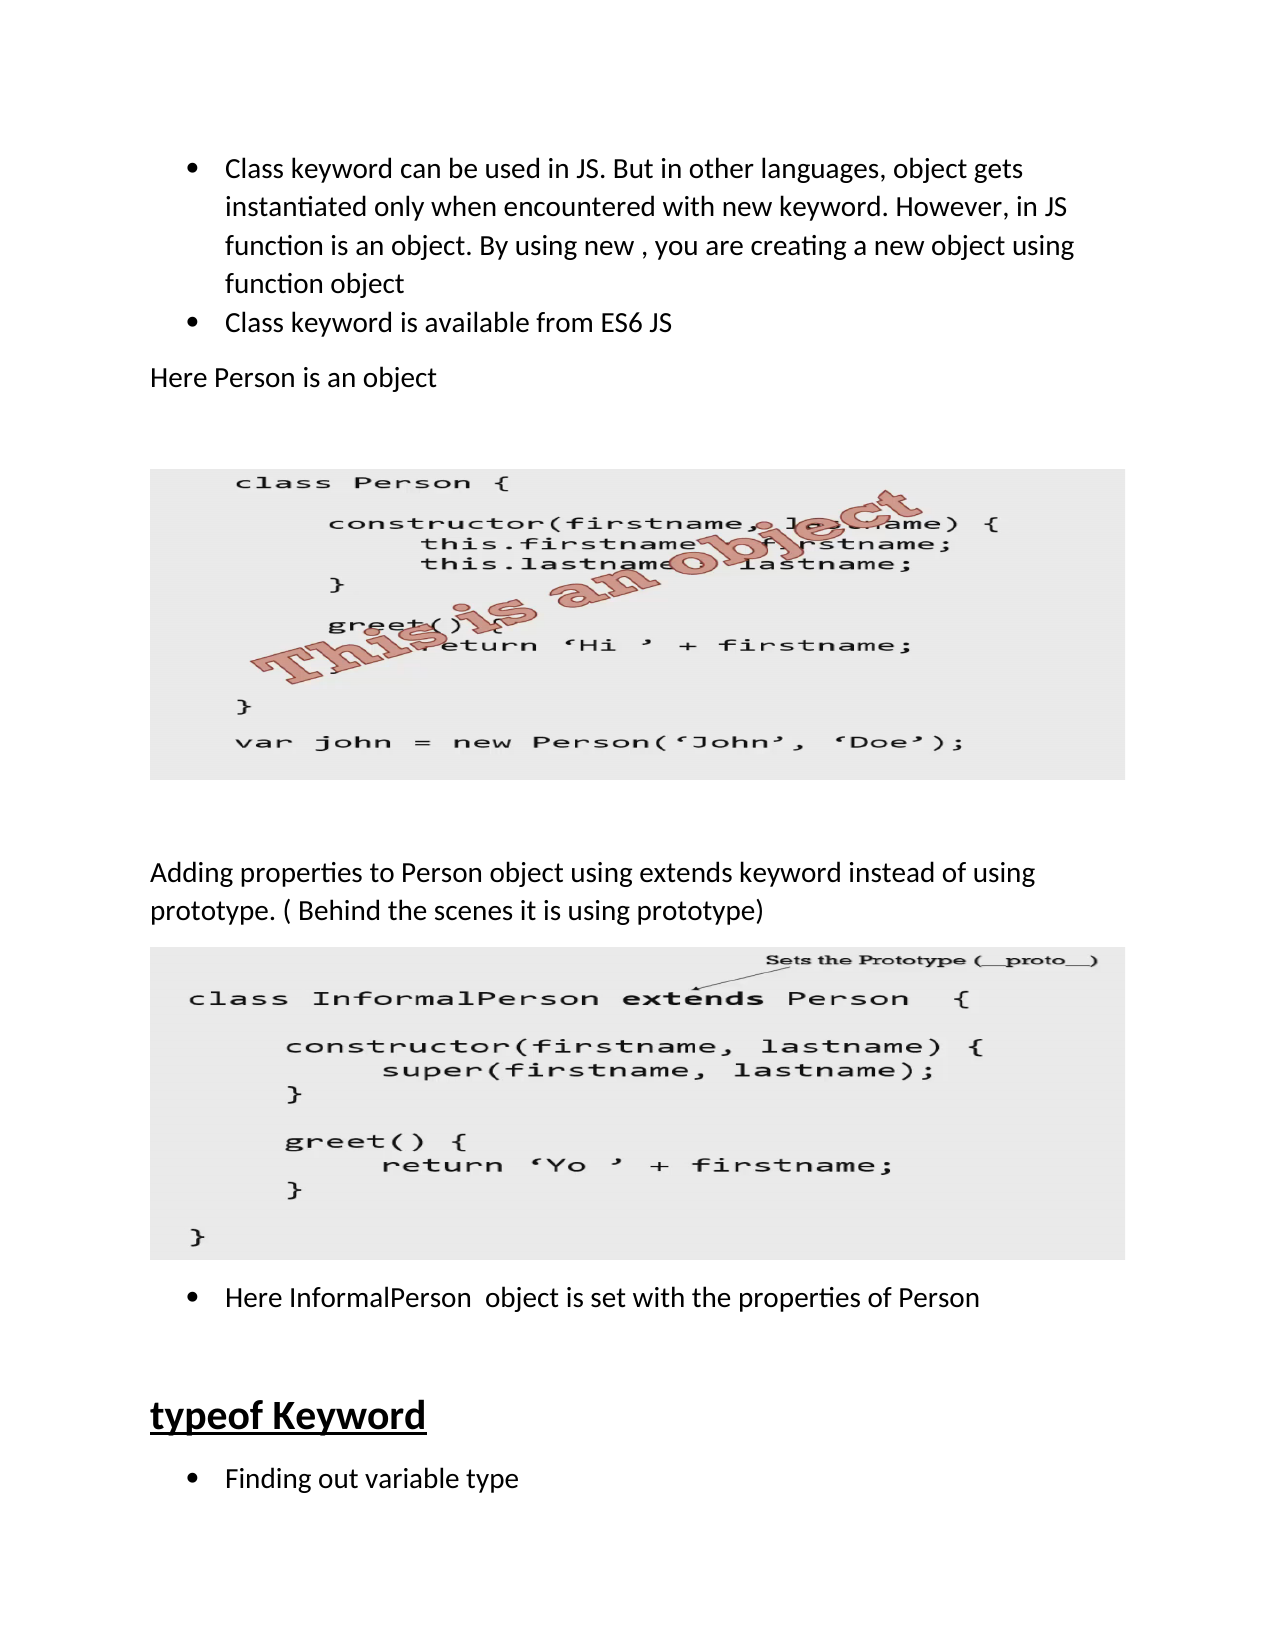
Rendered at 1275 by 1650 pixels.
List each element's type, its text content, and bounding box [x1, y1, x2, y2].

list Here InformalPerson object is set with the properties of Person [187, 1279, 1125, 1314]
text Here Person is an object [150, 359, 1125, 394]
text Adding properties to Person object using extends keyword instead of using prototype. ( Behind the scenes it is using prototype) [150, 854, 1125, 928]
picture [150, 469, 1125, 780]
list Class keyword can be used in JS. But in other languages, object gets instantiated only when encountered with new keyword. However, in JS function is an object. By using new , you are creating a new object using function object [187, 150, 1125, 301]
list Class keyword is available from ES6 JS [187, 304, 1125, 339]
list Finding out variable type [187, 1461, 1125, 1496]
text typeof Keyword [150, 1389, 1125, 1440]
picture [150, 947, 1125, 1260]
